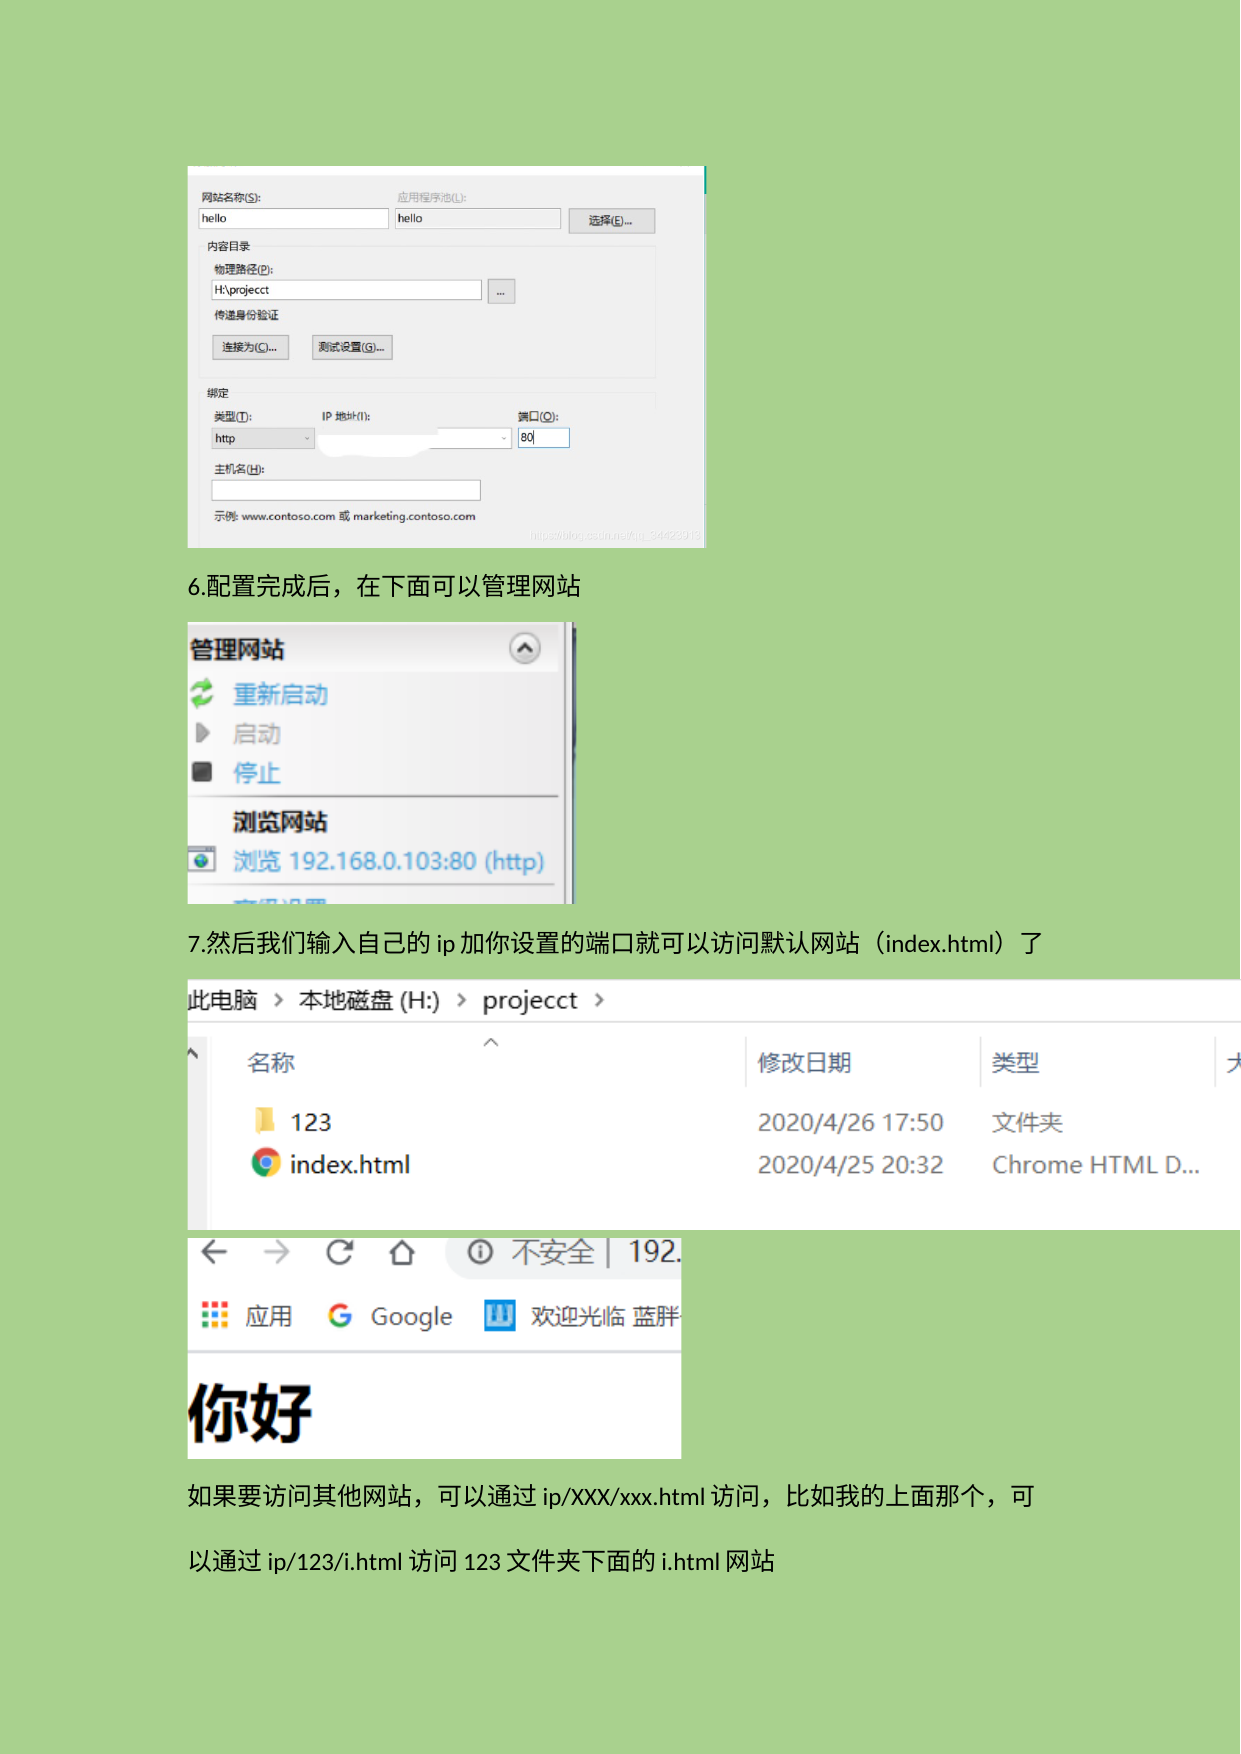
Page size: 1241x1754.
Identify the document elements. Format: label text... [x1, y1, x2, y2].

text 如果要访问其他网站，可以通过ip/XXX/xxx.html访问，比如我的上面那个，可以通过ip/123/i.html访问123文件夹下面的i.html网站 [187, 1462, 1053, 1592]
picture [187, 1238, 682, 1459]
text 7.然后我们输入自己的ip加你设置的端口就可以访问默认网站（index.html）了 [187, 909, 1053, 974]
picture [187, 622, 577, 904]
picture [187, 166, 707, 548]
text 6.配置完成后，在下面可以管理网站 [187, 552, 1053, 617]
picture [187, 979, 1241, 1230]
